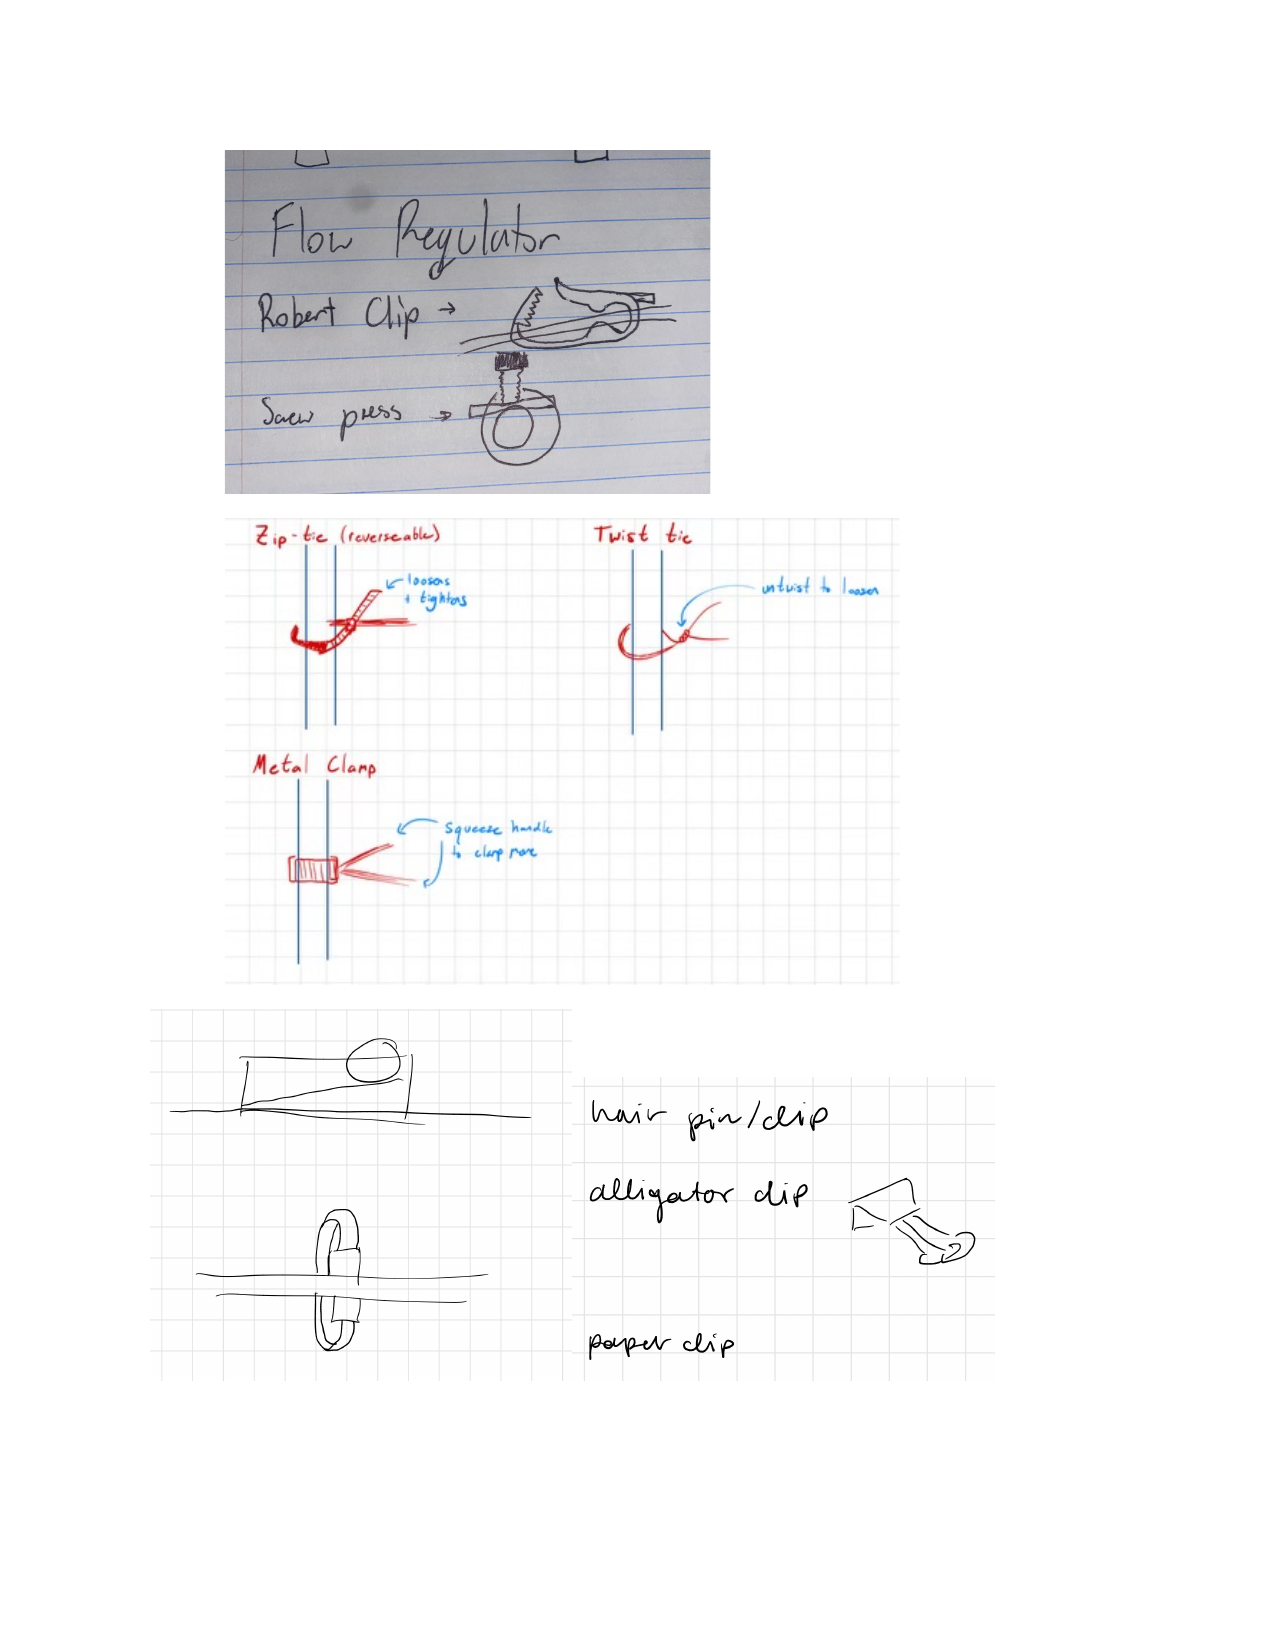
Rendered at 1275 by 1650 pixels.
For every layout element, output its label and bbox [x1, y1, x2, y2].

picture [224, 150, 711, 494]
picture [225, 518, 900, 985]
picture [150, 1009, 996, 1381]
